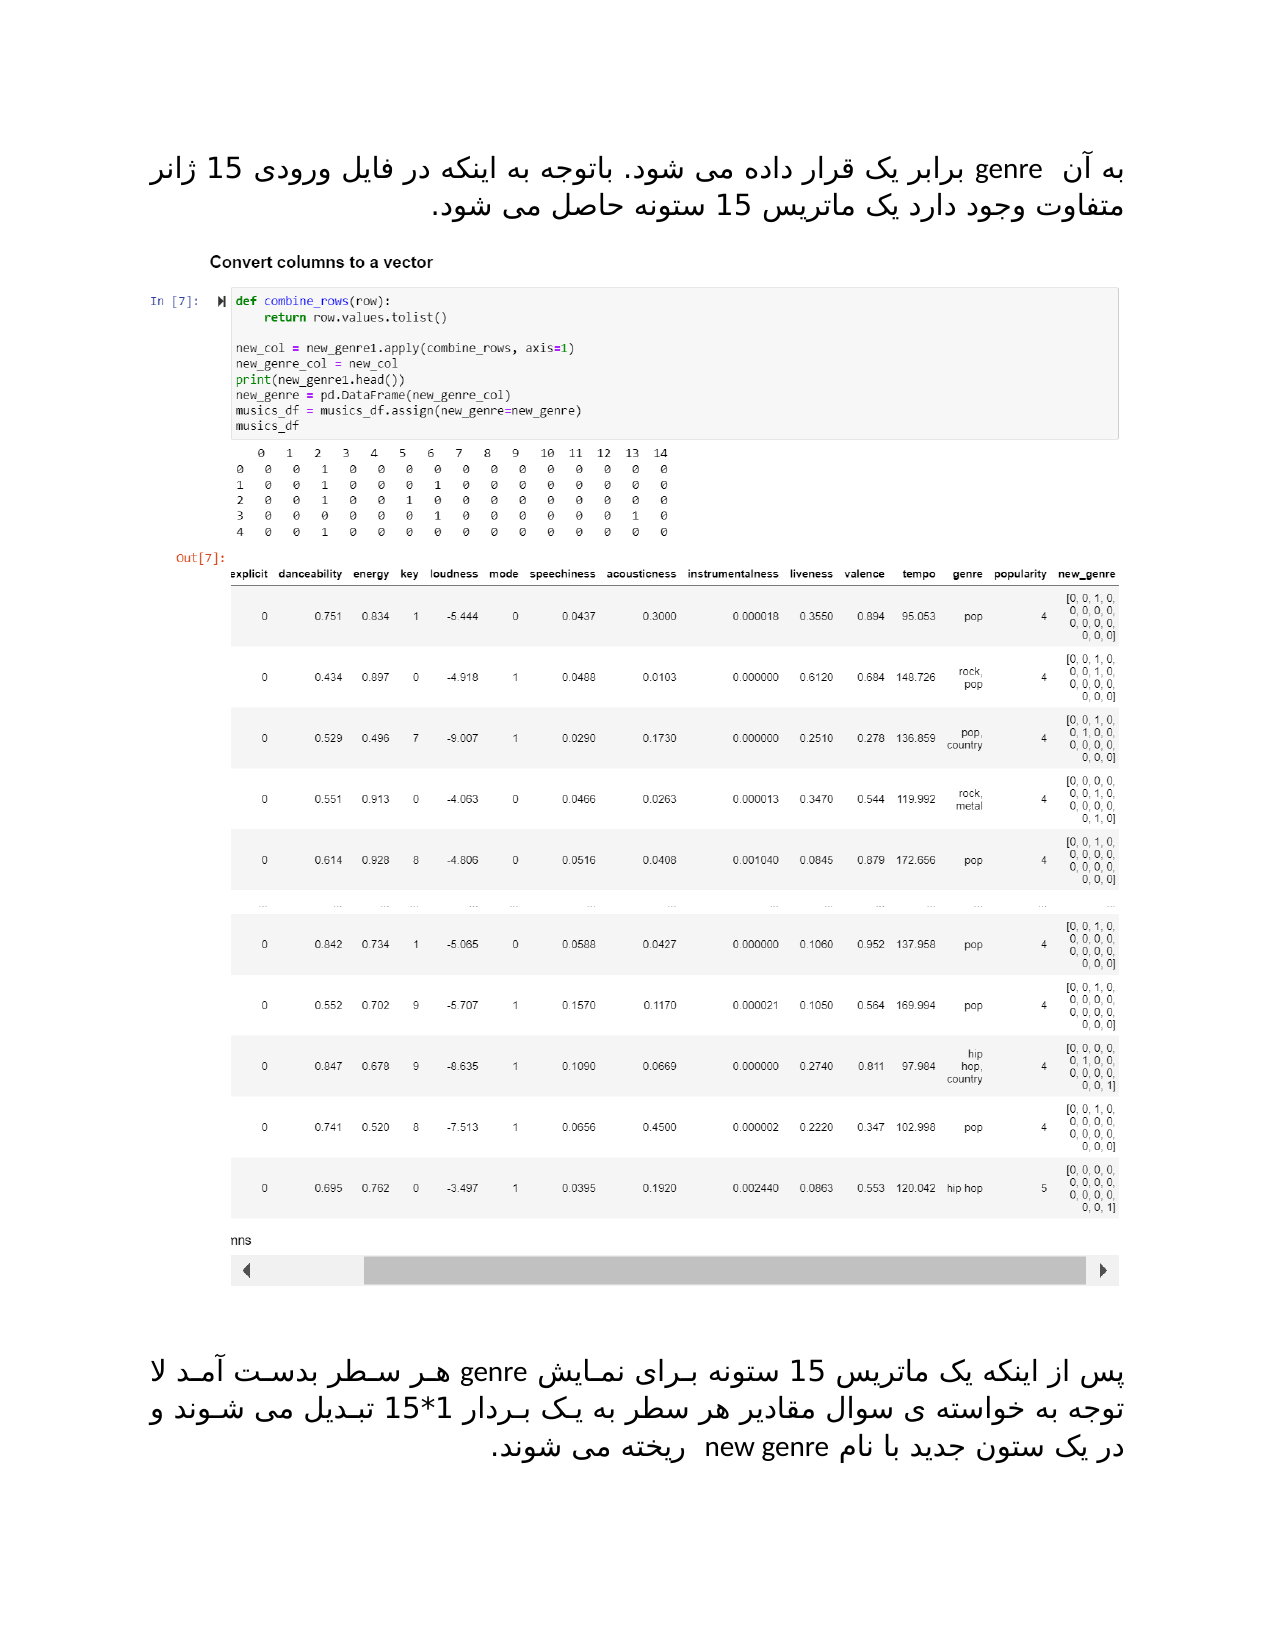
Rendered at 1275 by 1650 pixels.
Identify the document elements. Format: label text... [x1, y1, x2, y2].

picture [150, 241, 1125, 1287]
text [150, 150, 1125, 222]
text پس از اینکه یک ماتریس 15 ستونه برای نمایش genre هر سطر بدست آمد لا توجه به خواسته ی سوال مقادیر هر سطر به یک بردار 1*15 تبدیل می شوند و در یک ستون جدید با نام new genre ریخته می شوند. [150, 1353, 1125, 1463]
